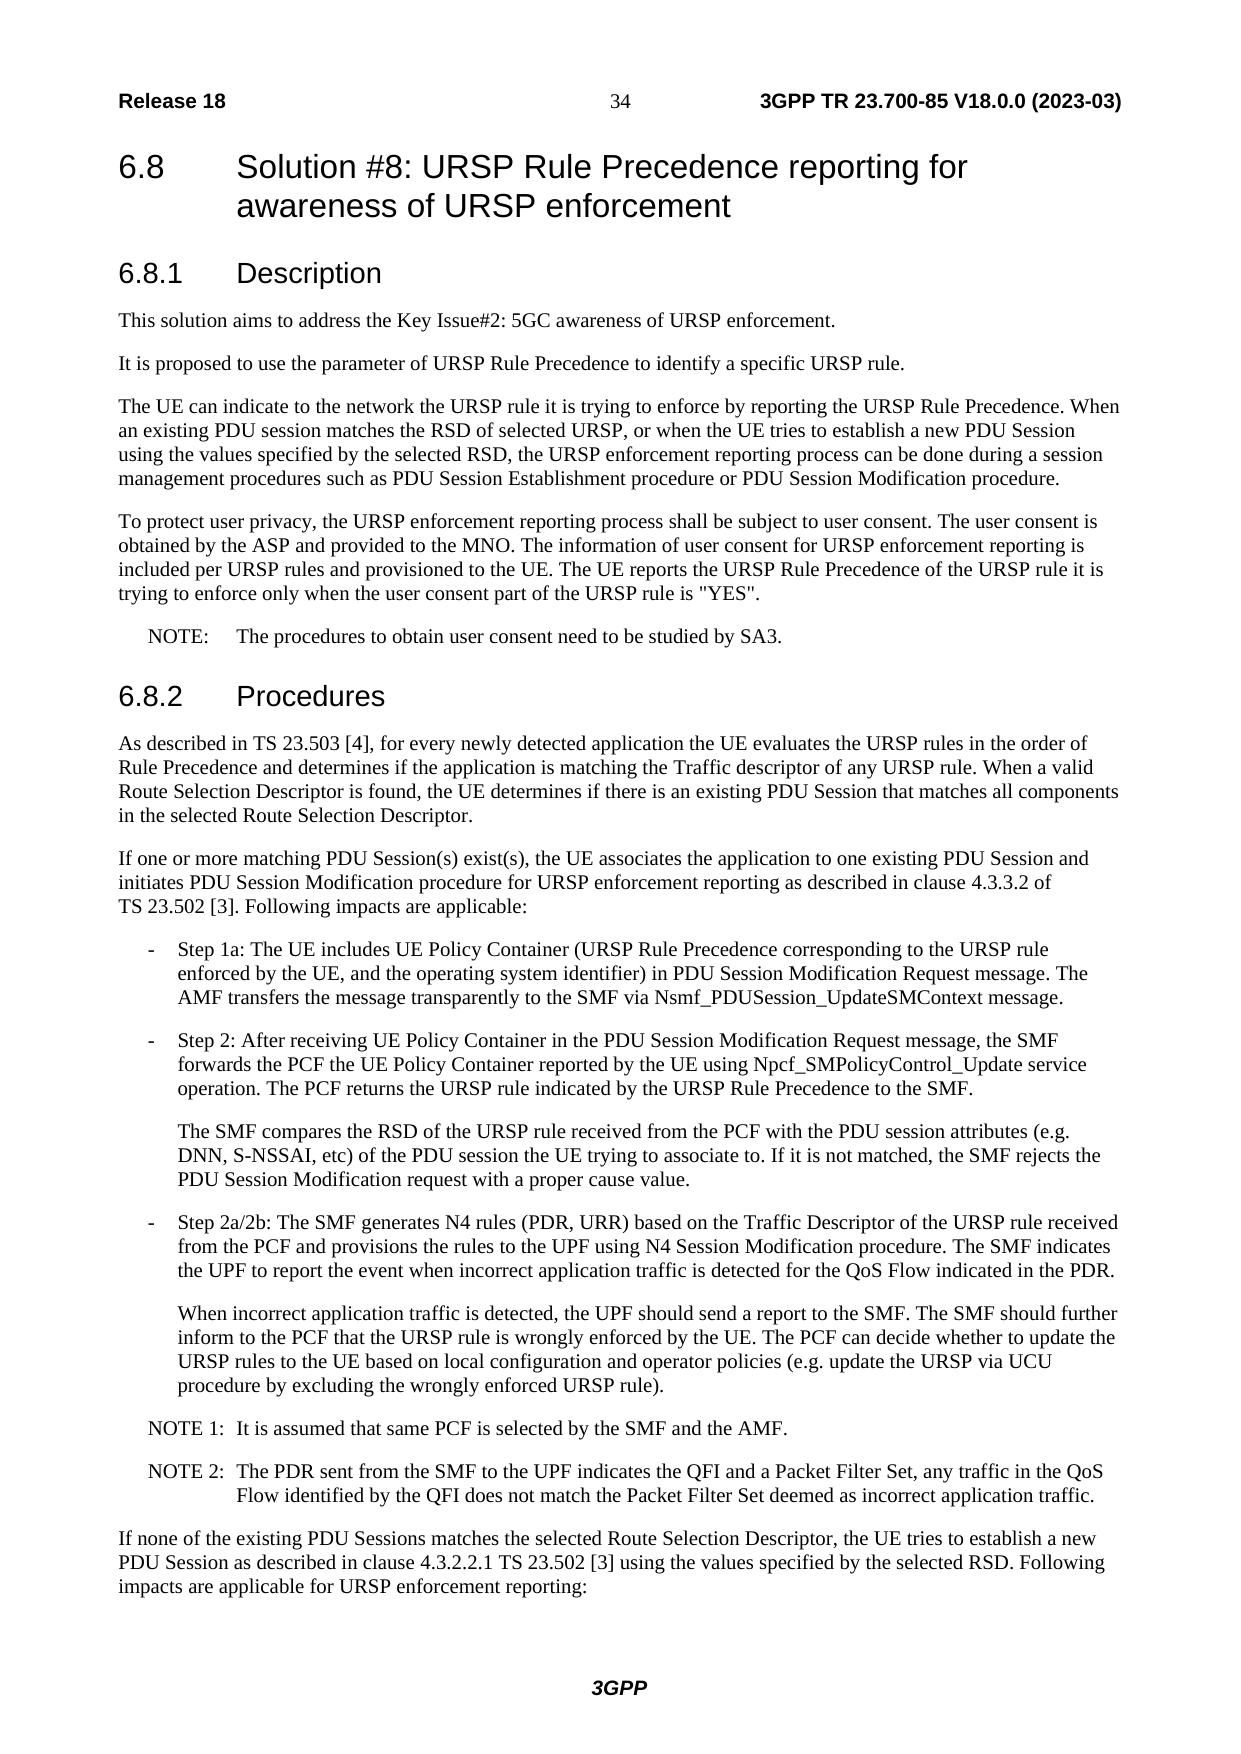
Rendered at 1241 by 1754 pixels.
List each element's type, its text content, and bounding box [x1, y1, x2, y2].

subtitle 6.8.1 Description [118, 256, 1122, 289]
text This solution aims to address the Key Issue#2: 5GC awareness of URSP enforcement. [118, 308, 1122, 332]
text If none of the existing PDU Sessions matches the selected Route Selection Descriptor, the UE tries to establish a new PDU Session as described in clause 4.3.2.2.1 TS 23.502 [3] using the values specified by the selected RSD. Following impacts are applicable for URSP enforcement reporting: [118, 1526, 1122, 1598]
text To protect user privacy, the URSP enforcement reporting process shall be subject to user consent. The user consent is obtained by the ASP and provided to the MNO. The information of user consent for URSP enforcement reporting is included per URSP rules and provisioned to the UE. The UE reports the URSP Rule Precedence of the URSP rule it is trying to enforce only when the user consent part of the URSP rule is "YES". [118, 508, 1122, 605]
text NOTE: The procedures to obtain user consent need to be studied by SA3. [148, 623, 1122, 648]
text NOTE 1: It is assumed that same PCF is selected by the SMF and the AMF. [148, 1416, 1122, 1440]
text - Step 2a/2b: The SMF generates N4 rules (PDR, URR) based on the Traffic Descriptor of the URSP rule received from the PCF and provisions the rules to the UPF using N4 Session Modification procedure. The SMF indicates the UPF to report the event when incorrect application traffic is detected for the QoS Flow indicated in the PDR. [148, 1210, 1122, 1282]
text The SMF compares the RSD of the URSP rule received from the PCF with the PDU session attributes (e.g. DNN, S-NSSAI, etc) of the PDU session the UE trying to associate to. If it is not matched, the SMF rejects the PDU Session Modification request with a proper cause value. [148, 1119, 1122, 1191]
text As described in TS 23.503 [4], for every newly detected application the UE evaluates the URSP rules in the order of Rule Precedence and determines if the application is matching the Traffic descriptor of any URSP rule. When a valid Route Selection Descriptor is found, the UE determines if there is an existing PDU Session that matches all components in the selected Route Selection Descriptor. [118, 731, 1122, 827]
text When incorrect application traffic is detected, the UPF should send a report to the SMF. The SMF should further inform to the PCF that the URSP rule is wrongly enforced by the UE. The PCF can decide whether to update the URSP rules to the UE based on local configuration and operator policies (e.g. update the URSP via UCU procedure by excluding the wrongly enforced URSP rule). [148, 1301, 1122, 1397]
text It is proposed to use the parameter of URSP Rule Precedence to identify a specific URSP rule. [118, 351, 1122, 375]
text - Step 2: After receiving UE Policy Container in the PDU Session Modification Request message, the SMF forwards the PCF the UE Policy Container reported by the UE using Npcf_SMPolicyControl_Update service operation. The PCF returns the URSP rule indicated by the URSP Rule Precedence to the SMF. [148, 1028, 1122, 1100]
subtitle 6.8 Solution #8: URSP Rule Precedence reporting for awareness of URSP enforcement [118, 147, 1122, 224]
text If one or more matching PDU Session(s) exist(s), the UE associates the application to one existing PDU Session and initiates PDU Session Modification procedure for URSP enforcement reporting as described in clause 4.3.3.2 of TS 23.502 [3]. Following impacts are applicable: [118, 846, 1122, 918]
text - Step 1a: The UE includes UE Policy Container (URSP Rule Precedence corresponding to the URSP rule enforced by the UE, and the operating system identifier) in PDU Session Modification Request message. The AMF transfers the message transparently to the SMF via Nsmf_PDUSession_UpdateSMContext message. [148, 937, 1122, 1009]
text The UE can indicate to the network the URSP rule it is trying to enforce by reporting the URSP Rule Precedence. When an existing PDU session matches the RSD of selected URSP, or when the UE tries to establish a new PDU Session using the values specified by the selected RSD, the URSP enforcement reporting process can be done during a session management procedures such as PDU Session Establishment procedure or PDU Session Modification procedure. [118, 393, 1122, 490]
text NOTE 2: The PDR sent from the SMF to the UPF indicates the QFI and a Packet Filter Set, any traffic in the QoS Flow identified by the QFI does not match the Packet Filter Set deemed as incorrect application traffic. [148, 1459, 1122, 1507]
subtitle 6.8.2 Procedures [118, 679, 1122, 712]
